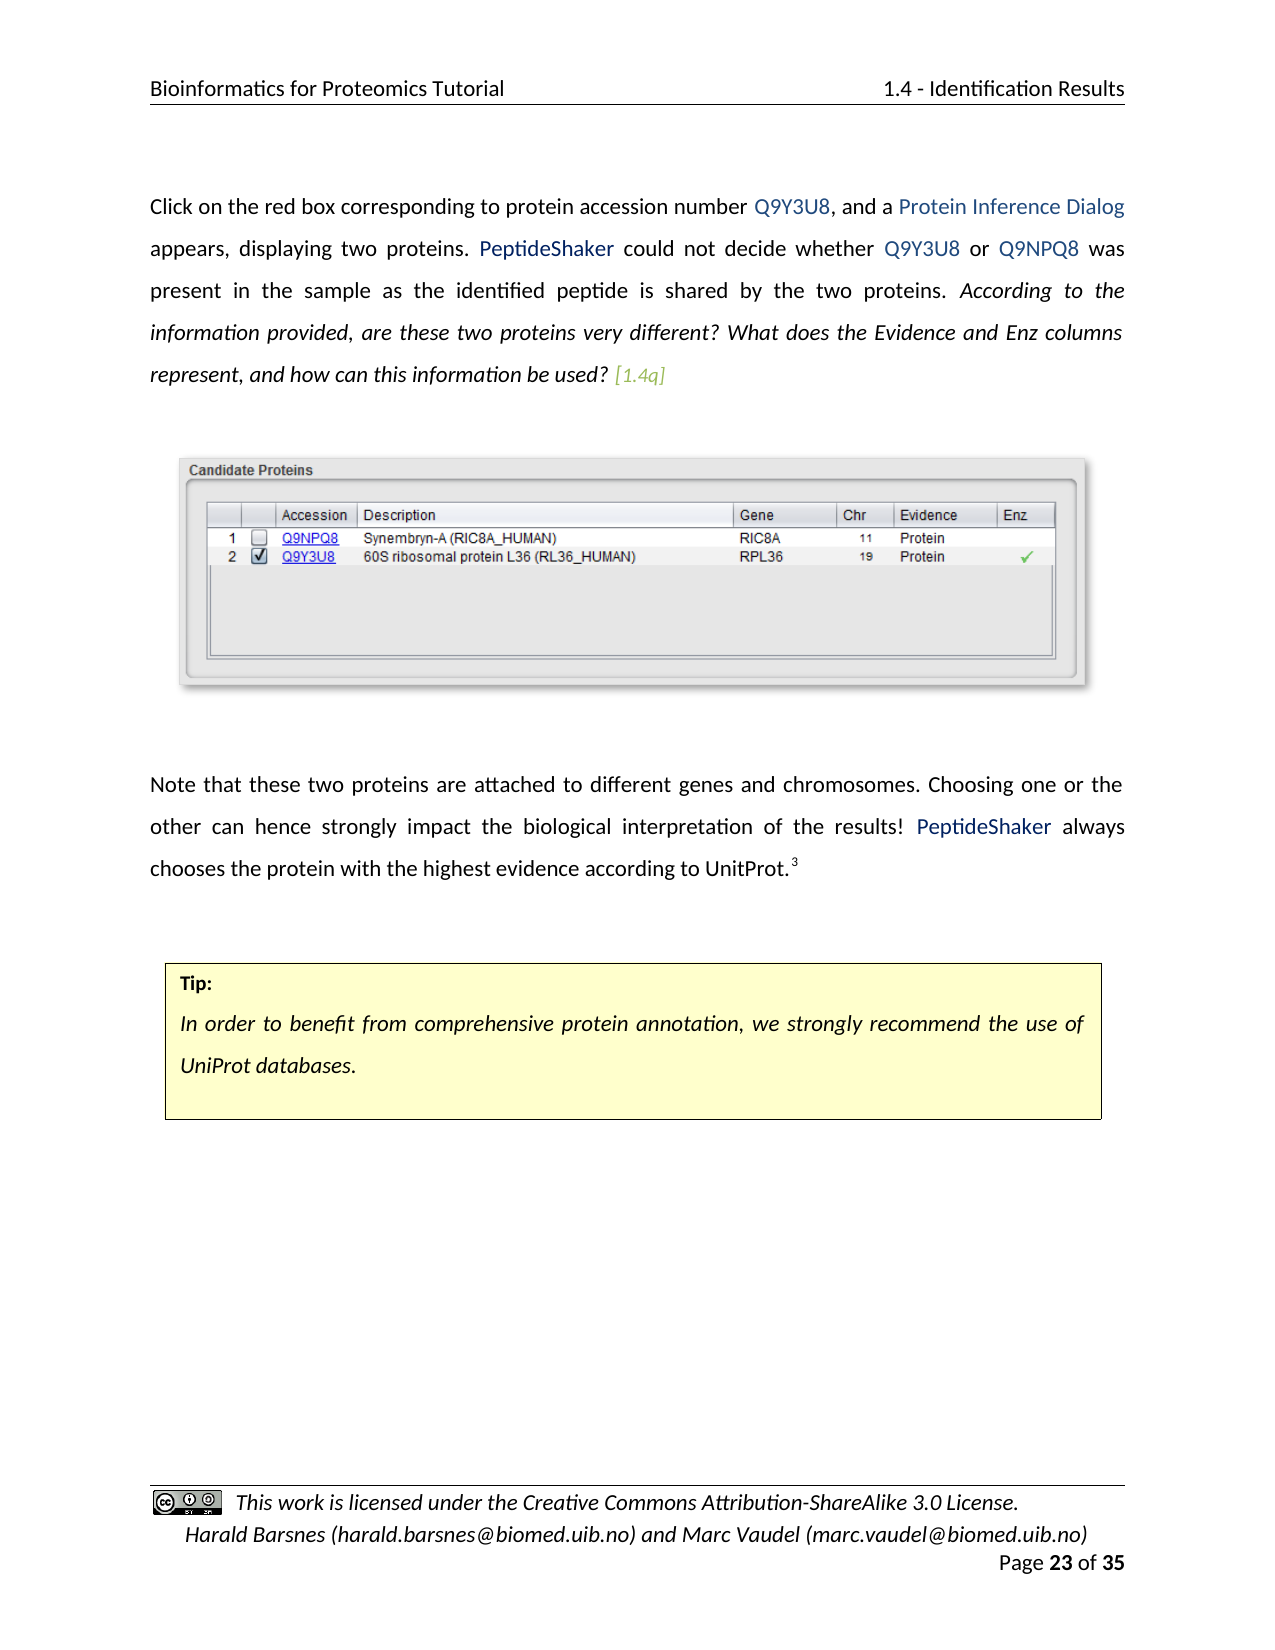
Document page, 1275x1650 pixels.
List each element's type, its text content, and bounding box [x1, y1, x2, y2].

picture [153, 1490, 222, 1515]
text Click on the red box corresponding to protein accession number Q9Y3U8, and a Protein Inference Dialog appears, displaying two proteins. PeptideShaker could not decide whether Q9Y3U8 or Q9NPQ8 was present in the sample as the identified peptide is shared by the two proteins. According to the information provided, are these two proteins very different? What does the Evidence and Enz columns represent, and how can this information be used? [1.4q] [150, 192, 1125, 388]
text Note that these two proteins are attached to different genes and chromosomes. Choosing one or the other can hence strongly impact the biological interpretation of the results! PeptideShaker always chooses the protein with the highest evidence according to UnitProt.3 [150, 770, 1125, 882]
picture [180, 459, 1084, 684]
